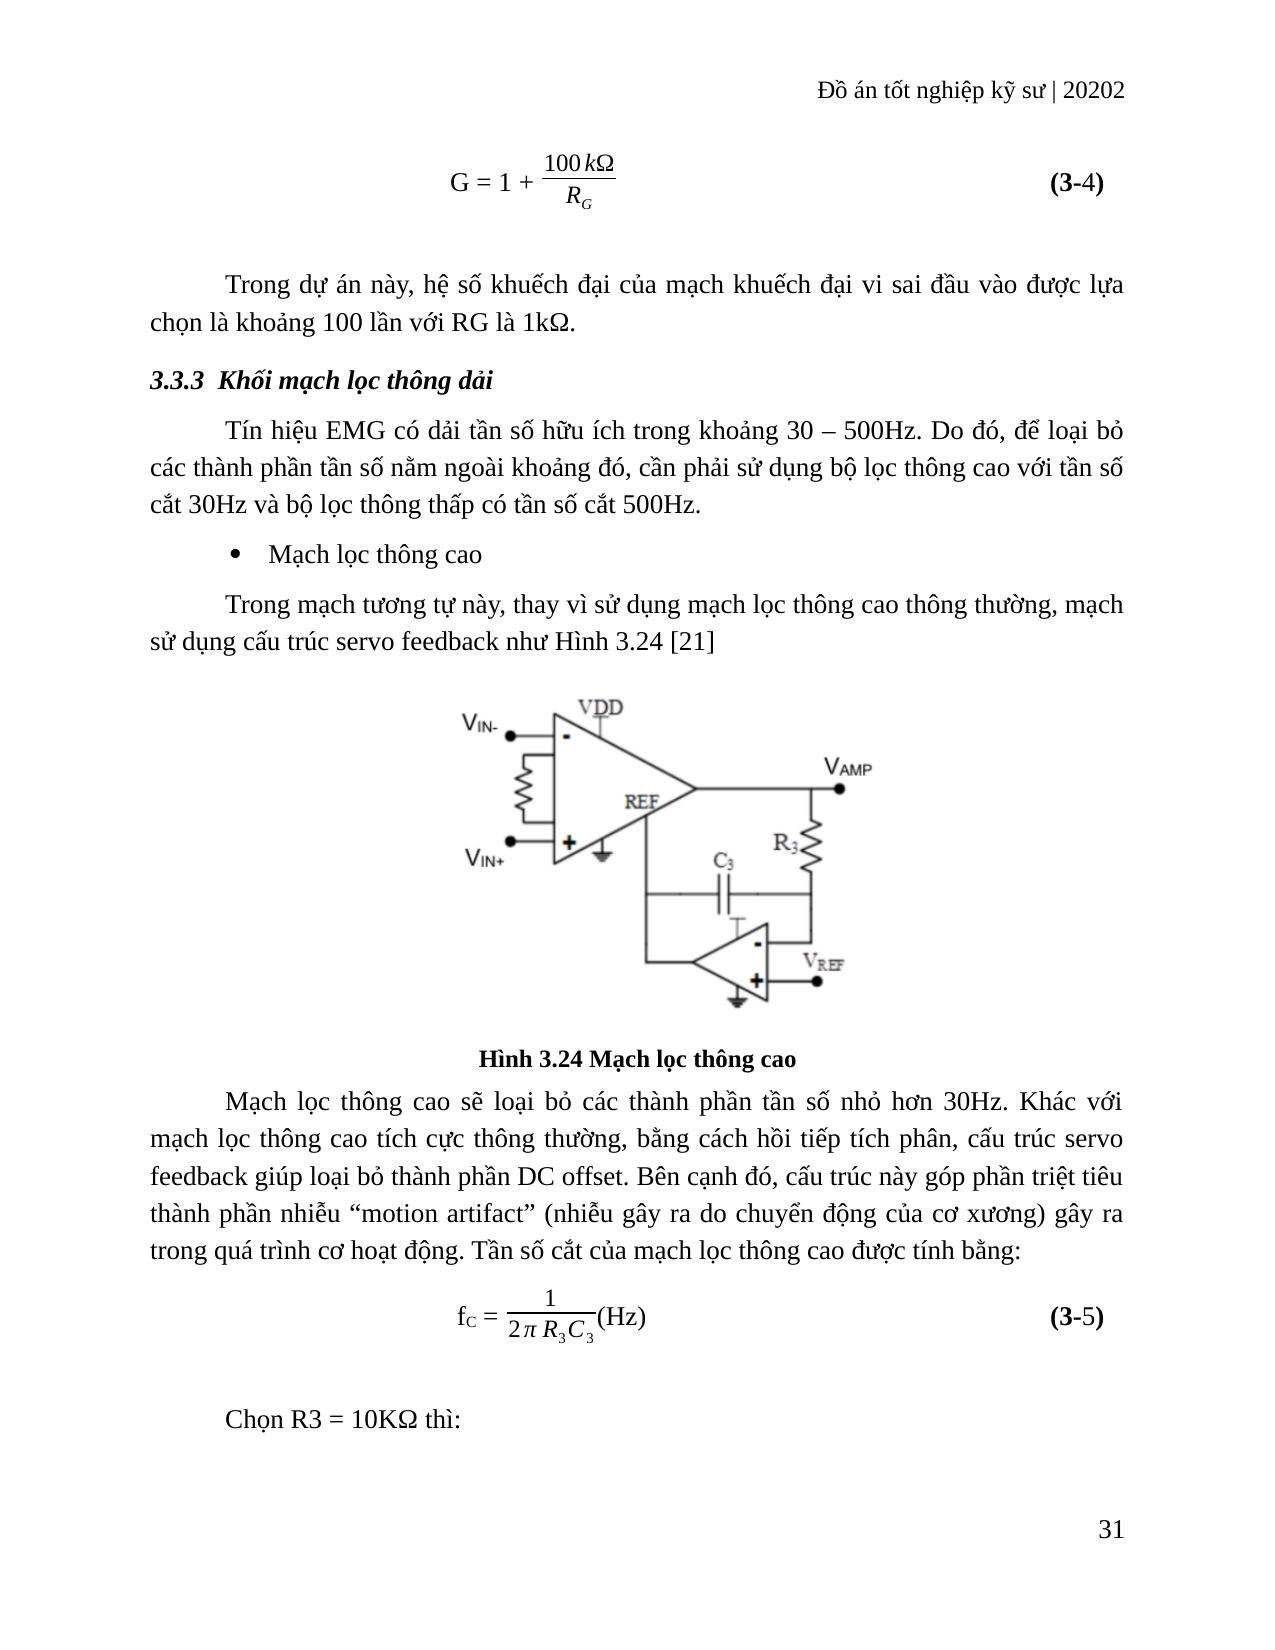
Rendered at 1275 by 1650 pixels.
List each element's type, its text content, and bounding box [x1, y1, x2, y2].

picture [437, 675, 913, 1026]
text Trong dự án này, hệ số khuếch đại của mạch khuếch đại vi sai đầu vào được lựa chọn là khoảng 100 lần với RG là 1kΩ. [150, 269, 1125, 337]
text Trong mạch tương tự này, thay vì sử dụng mạch lọc thông cao thông thường, mạch sử dụng cấu trúc servo feedback như Hình 3.12 [150, 588, 1125, 657]
subtitle Khối mạch lọc thông dải [150, 364, 1125, 395]
text Chọn R3 = 10KΩ thì: [150, 1403, 1125, 1434]
list Mạch lọc thông cao [231, 538, 1125, 569]
text Mạch lọc thông cao sẽ loại bỏ các thành phần tần số nhỏ hơn 30Hz. Khác với mạch lọc thông cao tích cực thông thường, bằng cách hồi tiếp tích phân, cấu trúc servo feedback giúp loại bỏ thành phần DC offset. Bên cạnh đó, cấu trúc này góp phần triệt tiêu thành phần nhiễu “motion artifact” (nhiễu gây ra do chuyển động của cơ xương) gây ra trong quá trình cơ hoạt động. Tần số cắt của mạch lọc thông cao được tính bằng: [150, 1085, 1125, 1266]
text Tín hiệu EMG có dải tần số hữu ích trong khoảng 30 – 500Hz. Do đó, để loại bỏ các thành phần tần số nằm ngoài khoảng đó, cần phải sử dụng bộ lọc thông cao với tần số cắt 30Hz và bộ lọc thông thấp có tần số cắt 500Hz. [150, 414, 1125, 519]
